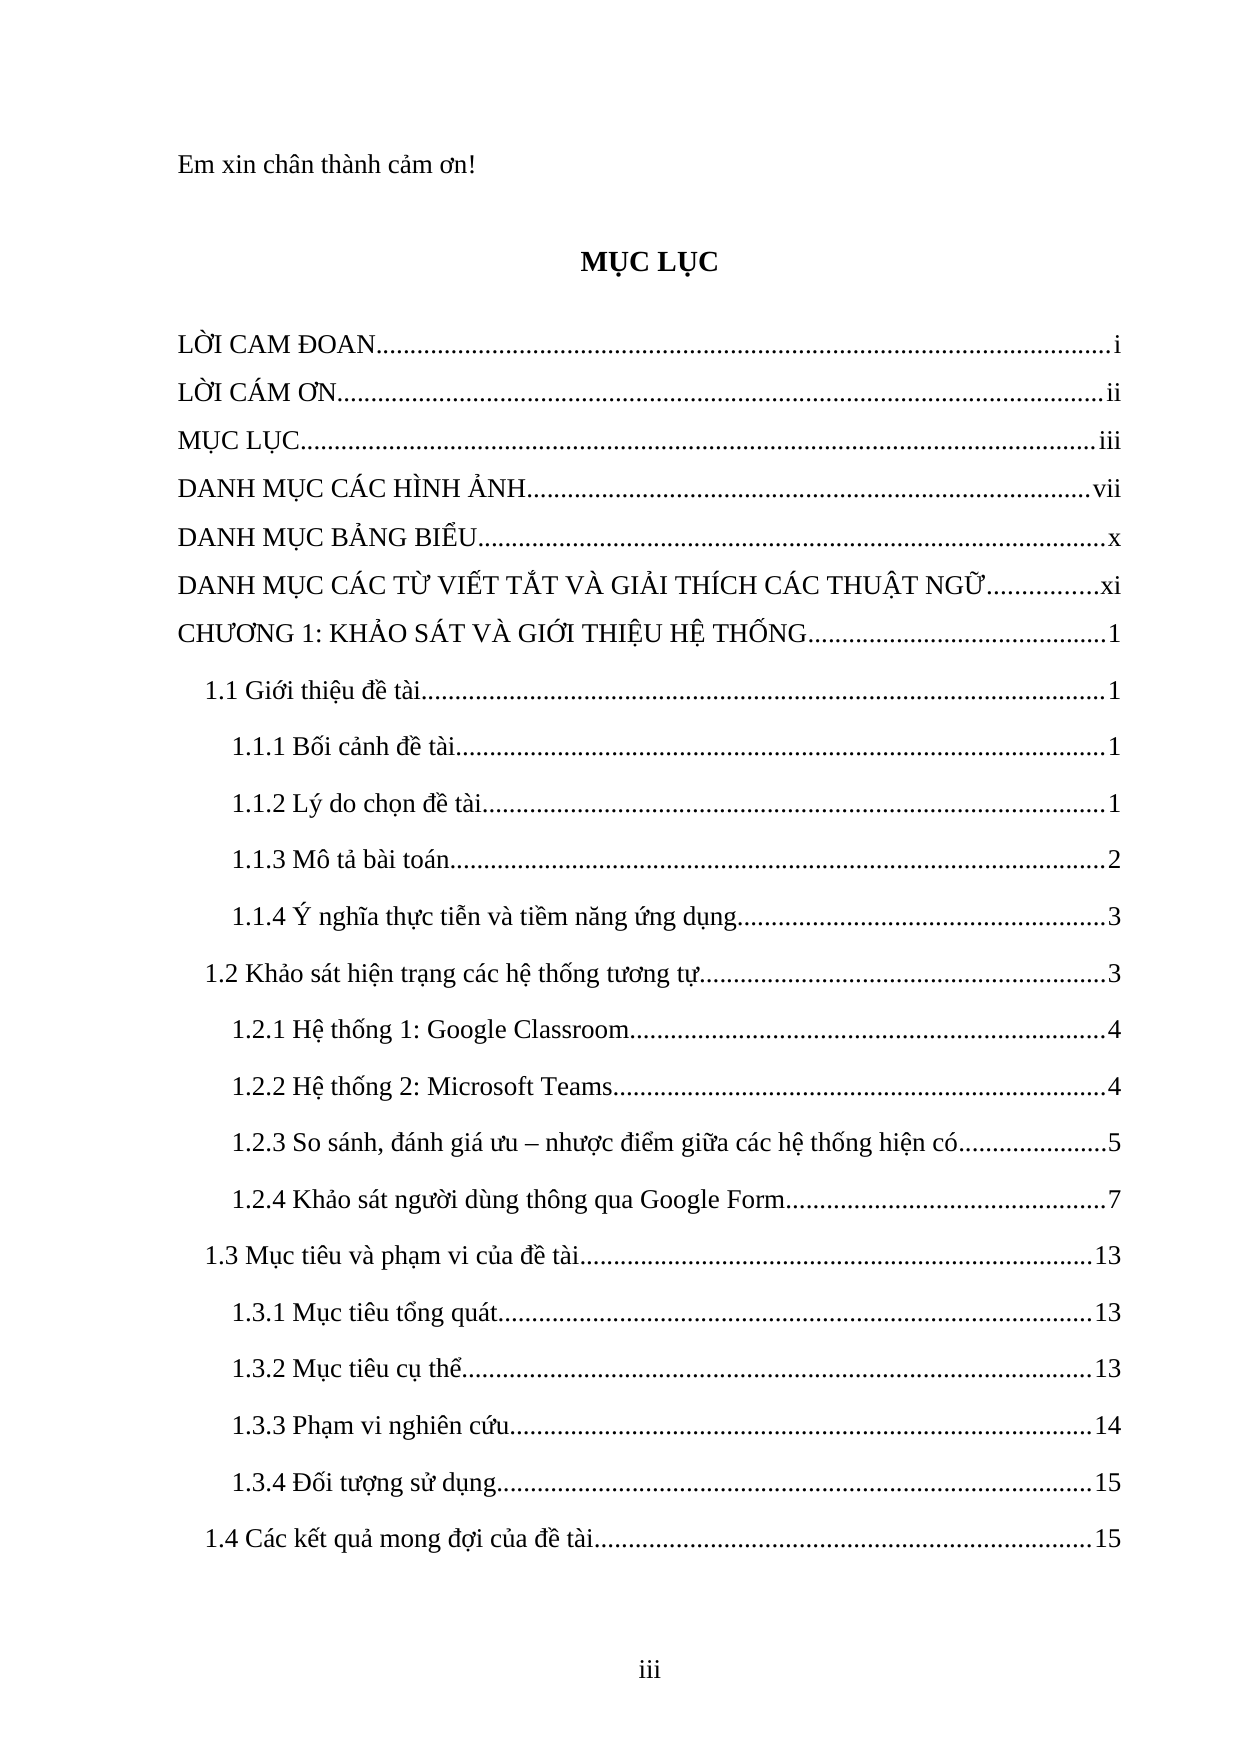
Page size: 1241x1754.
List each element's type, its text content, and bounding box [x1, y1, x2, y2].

subtitle MỤC LỤC [177, 244, 1122, 278]
text Em xin chân thành cảm ơn! [177, 148, 1122, 179]
